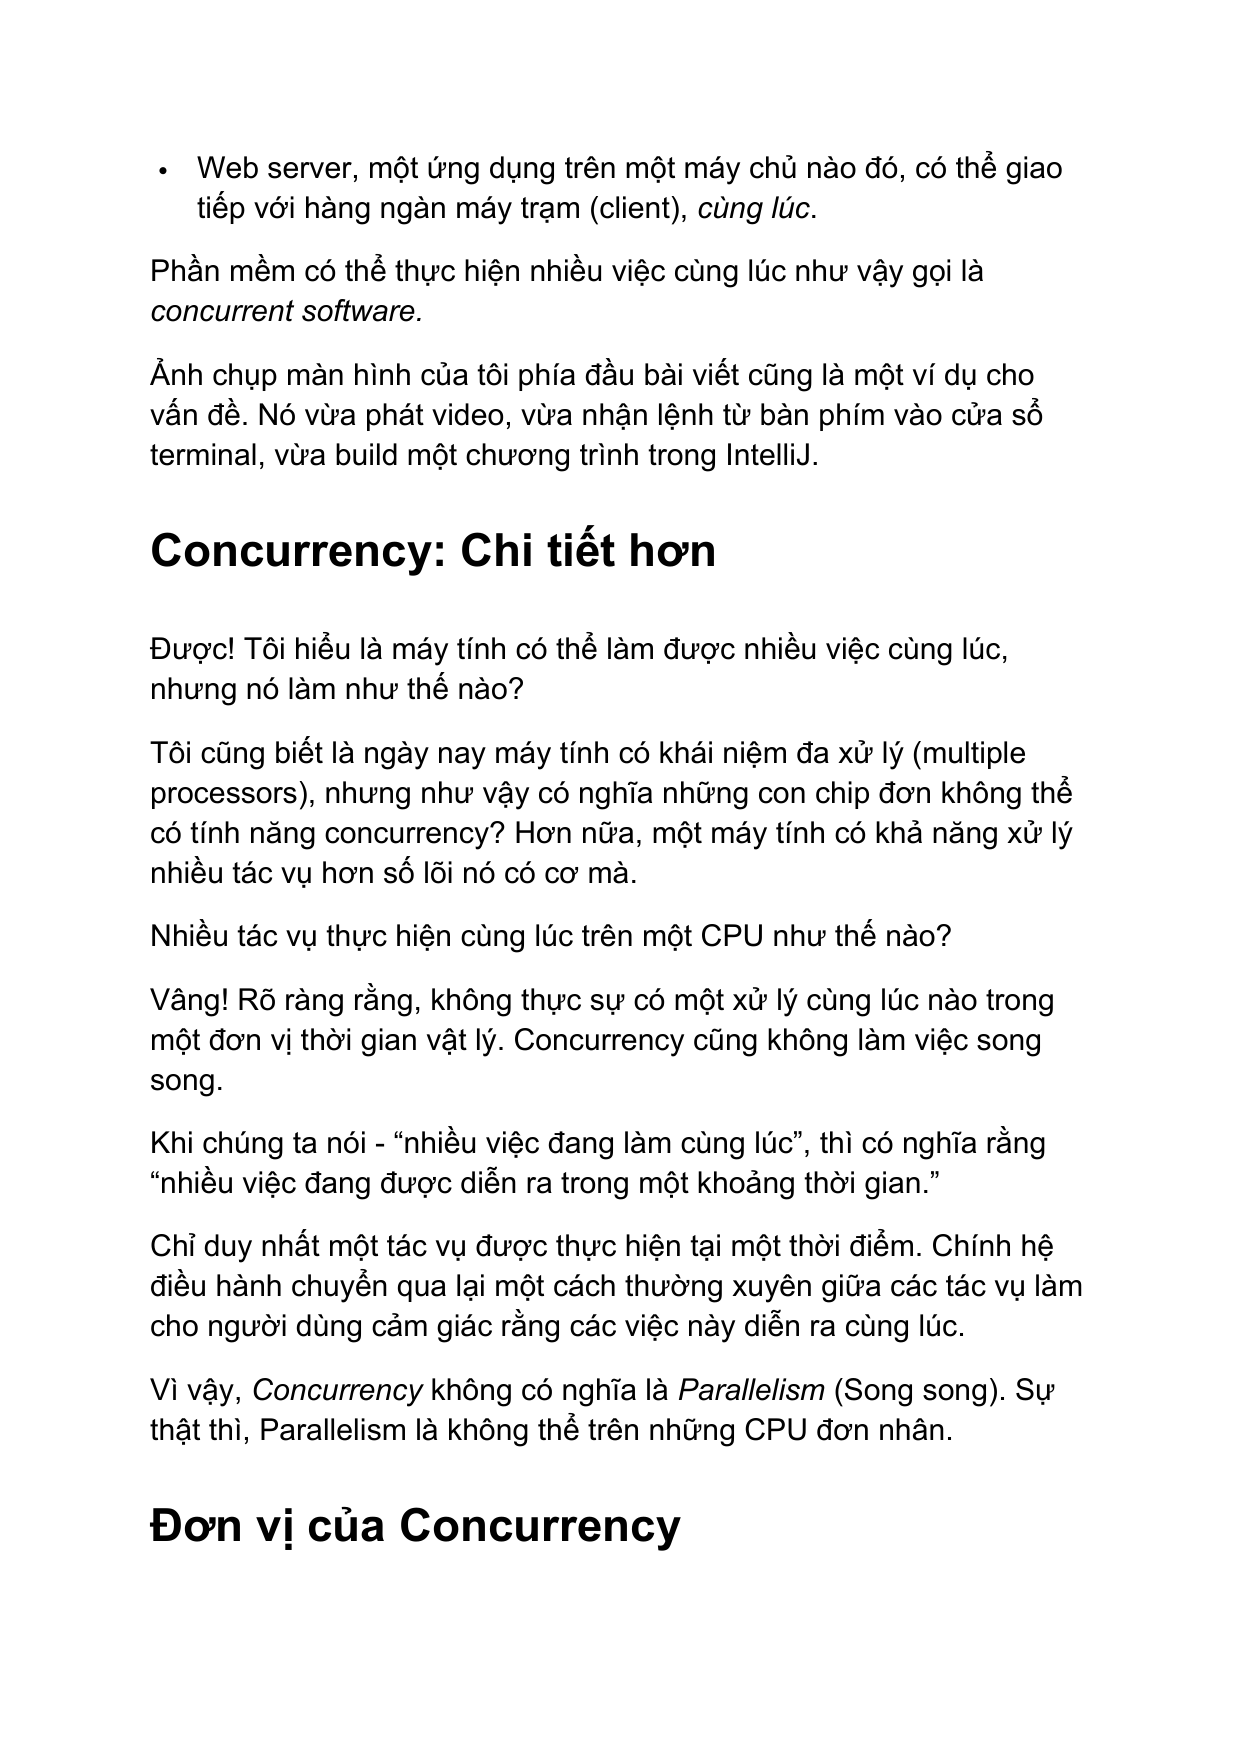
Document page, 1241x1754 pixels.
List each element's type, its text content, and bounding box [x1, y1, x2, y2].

text Khi chúng ta nói - “nhiều việc đang làm cùng lúc”, thì có nghĩa rằng “nhiều việc đang được diễn ra trong một khoảng thời gian.” [150, 1125, 1090, 1200]
text Đơn vị của Concurrency [150, 1499, 1090, 1551]
text Ảnh chụp màn hình của tôi phía đầu bài viết cũng là một ví dụ cho vấn đề. Nó vừa phát video, vừa nhận lệnh từ bàn phím vào cửa sổ terminal, vừa build một chương trình trong IntelliJ. [150, 357, 1090, 472]
text Vâng! Rõ ràng rằng, không thực sự có một xử lý cùng lúc nào trong một đơn vị thời gian vật lý. Concurrency cũng không làm việc song song. [150, 981, 1090, 1096]
list Web server, một ứng dụng trên một máy chủ nào đó, có thể giao tiếp với hàng ngàn máy trạm (client), cùng lúc. [159, 150, 1090, 225]
text Tôi cũng biết là ngày nay máy tính có khái niệm đa xử lý (multiple processors), nhưng như vậy có nghĩa những con chip đơn không thể có tính năng concurrency? Hơn nữa, một máy tính có khả năng xử lý nhiều tác vụ hơn số lõi nó có cơ mà. [150, 734, 1090, 889]
text Concurrency: Chi tiết hơn [150, 524, 1090, 576]
text Phần mềm có thể thực hiện nhiều việc cùng lúc như vậy gọi là concurrent software. [150, 253, 1090, 328]
text Được! Tôi hiểu là máy tính có thể làm được nhiều việc cùng lúc, nhưng nó làm như thế nào? [150, 631, 1090, 706]
text Vì vậy, Concurrency không có nghĩa là Parallelism (Song song). Sự thật thì, Parallelism là không thể trên những CPU đơn nhân. [150, 1372, 1090, 1447]
text Nhiều tác vụ thực hiện cùng lúc trên một CPU như thế nào? [150, 918, 1090, 953]
text Chỉ duy nhất một tác vụ được thực hiện tại một thời điểm. Chính hệ điều hành chuyển qua lại một cách thường xuyên giữa các tác vụ làm cho người dùng cảm giác rằng các việc này diễn ra cùng lúc. [150, 1228, 1090, 1343]
